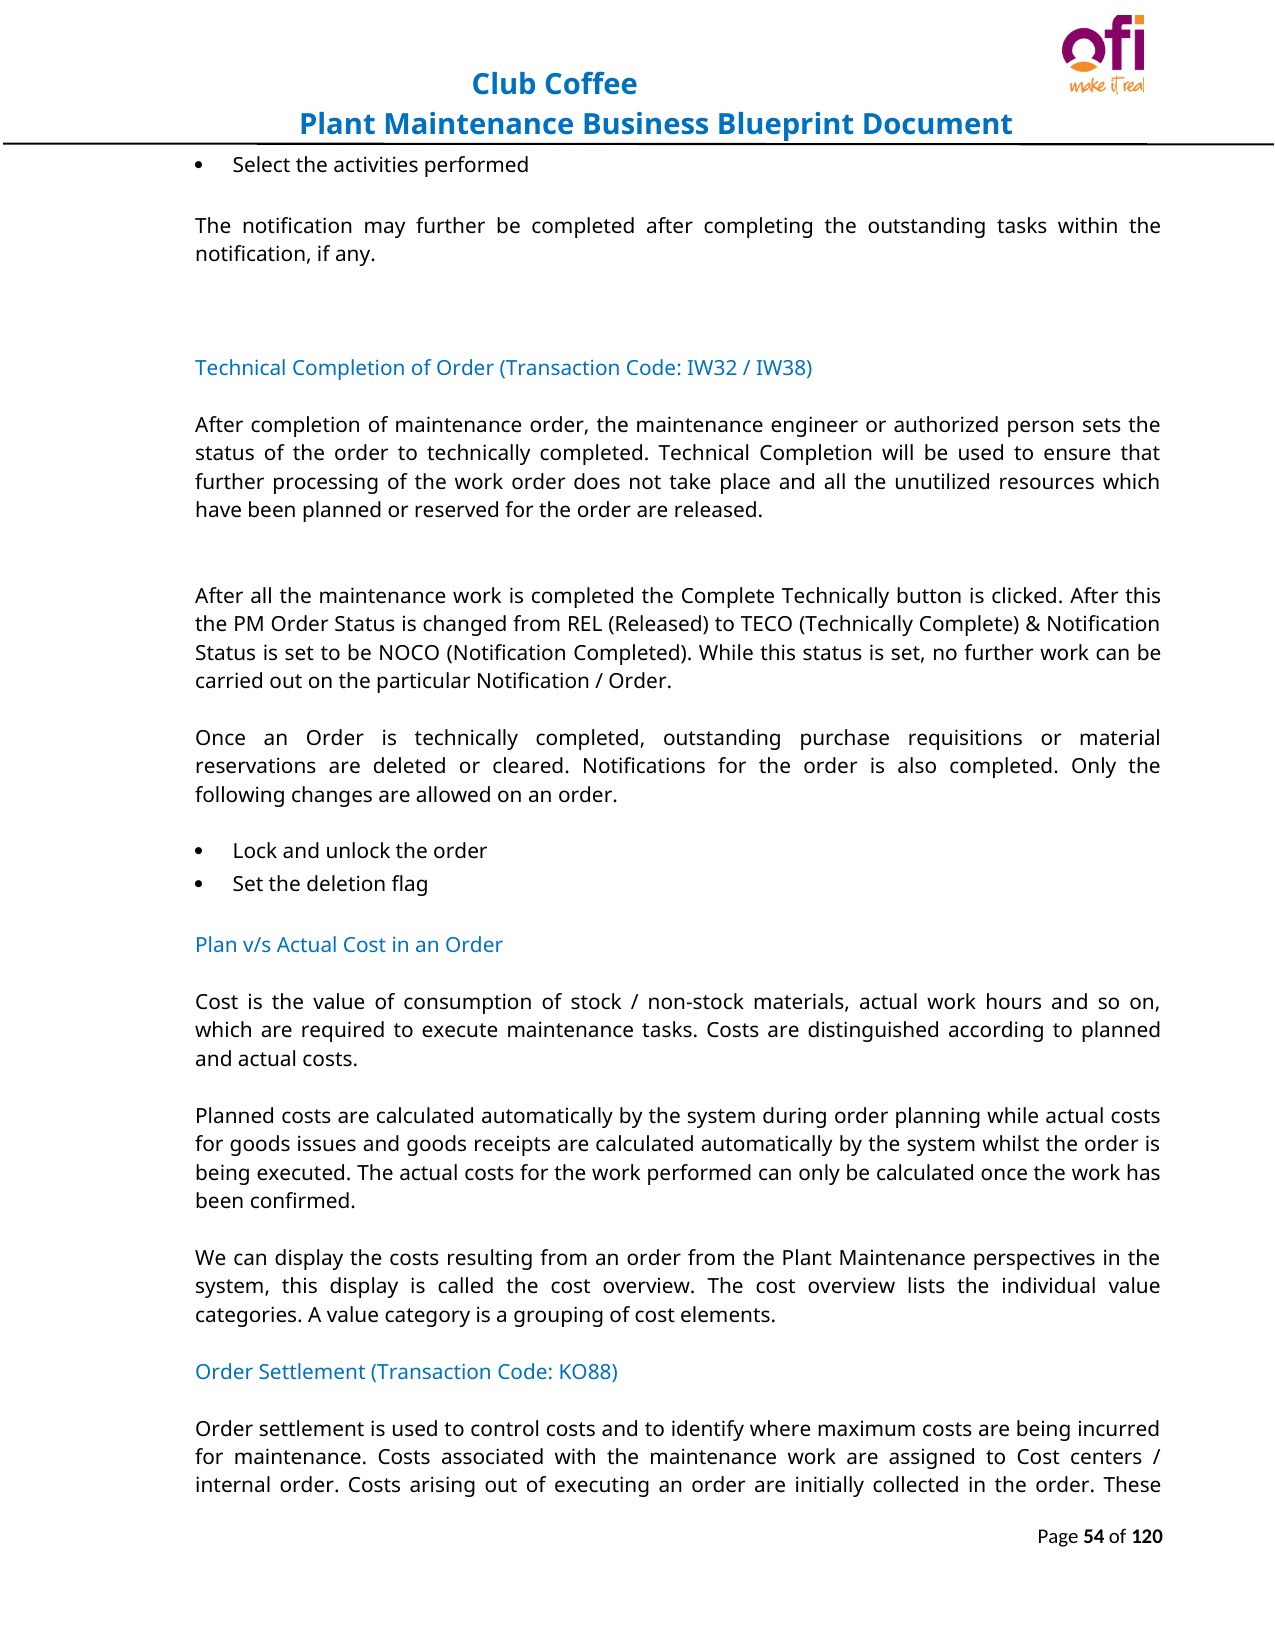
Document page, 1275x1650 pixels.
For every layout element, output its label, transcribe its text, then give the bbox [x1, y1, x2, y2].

text Plan v/s Actual Cost in an Order [195, 930, 1162, 959]
list Select the activities performed [195, 150, 1162, 178]
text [195, 1414, 1162, 1499]
text Once an Order is technically completed, outstanding purchase requisitions or material reservations are deleted or cleared. Notifications for the order is also completed. Only the following changes are allowed on an order. [195, 723, 1162, 808]
text After completion of maintenance order, the maintenance engineer or authorized person sets the status of the order to technically completed. Technical Completion will be used to ensure that further processing of the work order does not take place and all the unutilized resources which have been planned or reserved for the order are released. [195, 410, 1162, 524]
text Order Settlement (Transaction Code: KO88) [195, 1357, 1162, 1385]
text Cost is the value of consumption of stock / non-stock materials, actual work hours and so on, which are required to execute maintenance tasks. Costs are distinguished according to planned and actual costs. [195, 987, 1162, 1072]
text Planned costs are calculated automatically by the system during order planning while actual costs for goods issues and goods receipts are calculated automatically by the system whilst the order is being executed. The actual costs for the work performed can only be calculated once the work has been confirmed. [195, 1101, 1162, 1215]
text After all the maintenance work is completed the Complete Technically button is clicked. After this the PM Order Status is changed from REL (Released) to TECO (Technically Complete) & Notification Status is set to be NOCO (Notification Completed). While this status is set, no further work can be carried out on the particular Notification / Order. [195, 581, 1162, 694]
picture [1061, 15, 1144, 95]
list Set the deletion flag [195, 869, 1162, 898]
text We can display the costs resulting from an order from the Plant Maintenance perspectives in the system, this display is called the cost overview. The cost overview lists the individual value categories. A value category is a grouping of cost elements. [195, 1243, 1162, 1328]
text The notification may further be completed after completing the outstanding tasks within the notification, if any. [195, 211, 1162, 268]
text Technical Completion of Order (Transaction Code: IW32 / IW38) [195, 353, 1162, 382]
list Lock and unlock the order [195, 837, 1162, 865]
